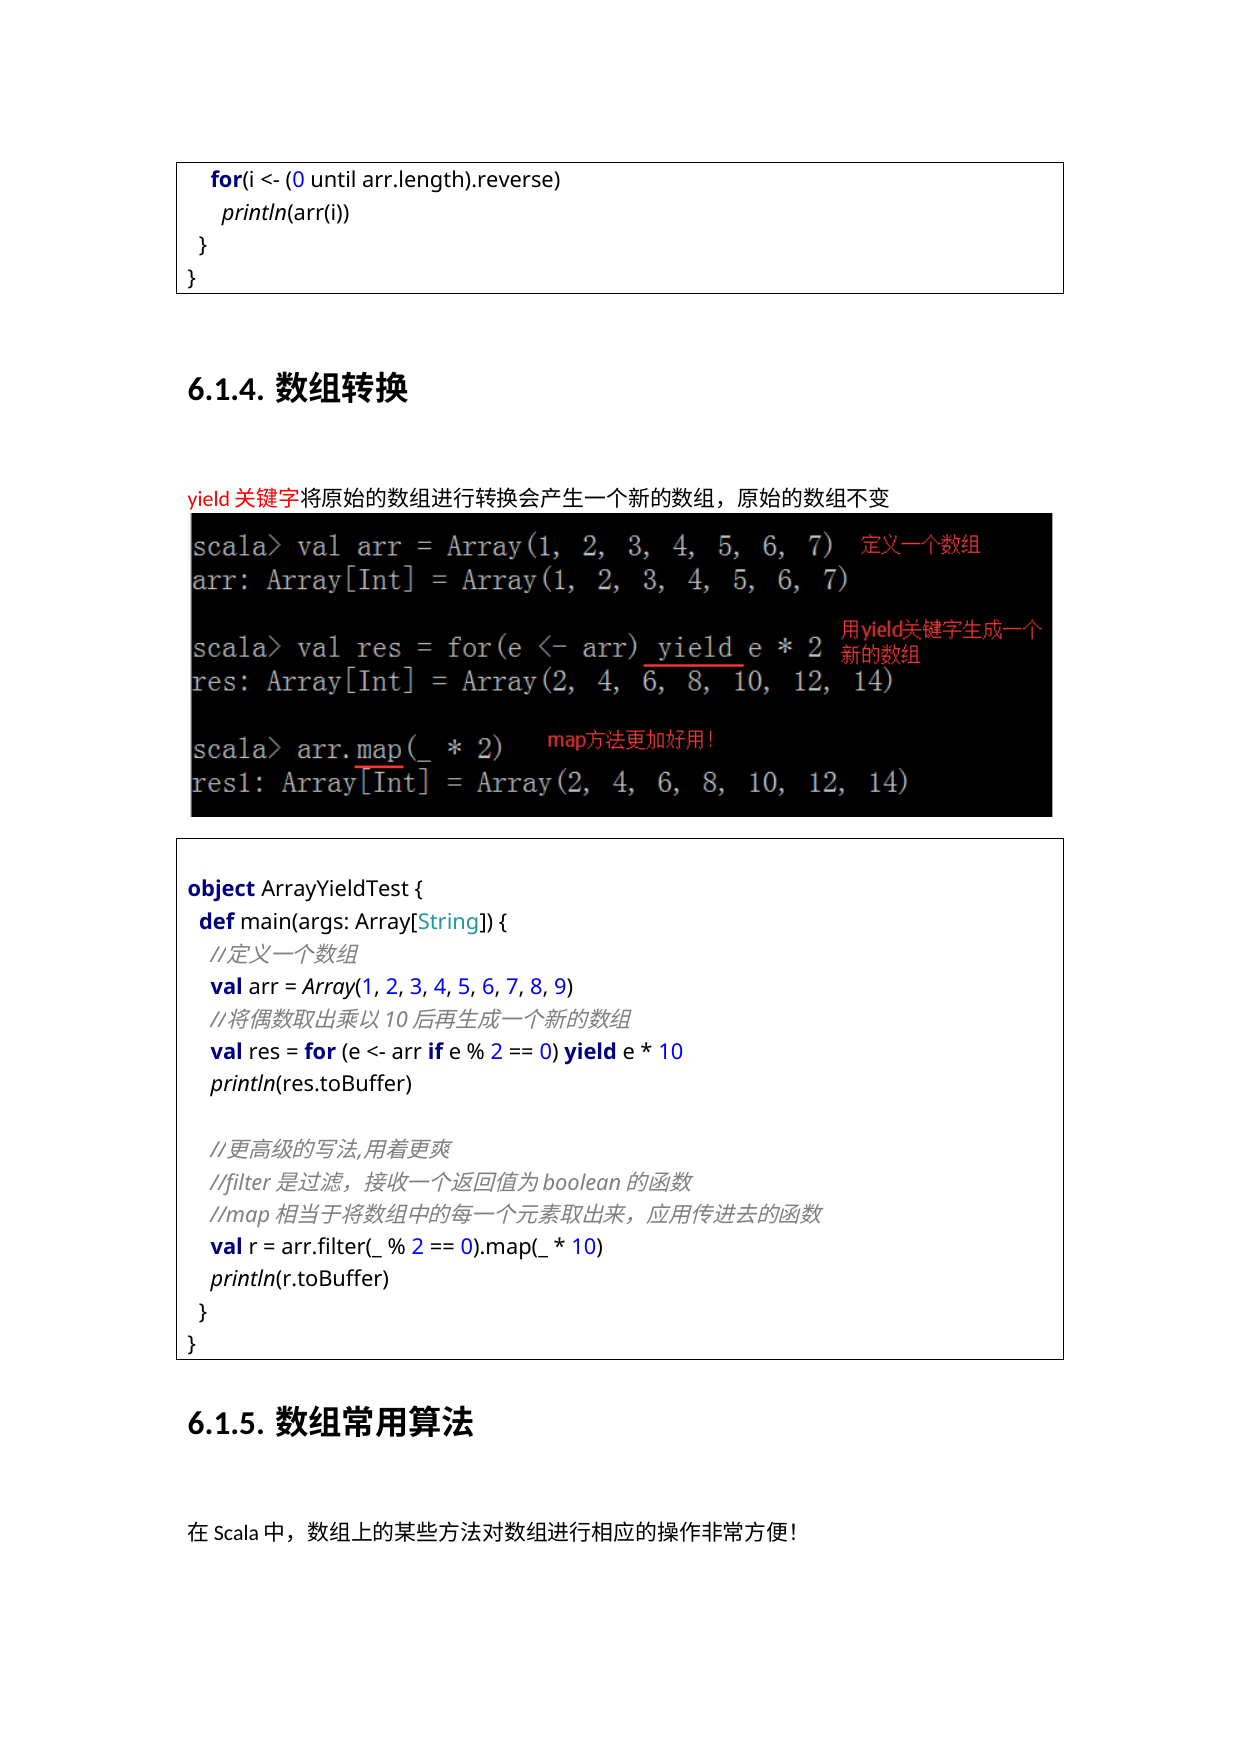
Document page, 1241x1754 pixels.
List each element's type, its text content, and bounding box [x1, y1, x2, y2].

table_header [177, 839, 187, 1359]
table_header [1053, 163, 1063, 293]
subtitle 数组转换 [187, 354, 1053, 419]
text yield关键字将原始的数组进行转换会产生一个新的数组，原始的数组不变 [187, 481, 1053, 513]
picture [187, 513, 1053, 817]
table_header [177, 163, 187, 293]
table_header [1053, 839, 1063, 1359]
subtitle 数组常用算法 [187, 1387, 1053, 1452]
text 在Scala中，数组上的某些方法对数组进行相应的操作非常方便！ [187, 1515, 1053, 1547]
